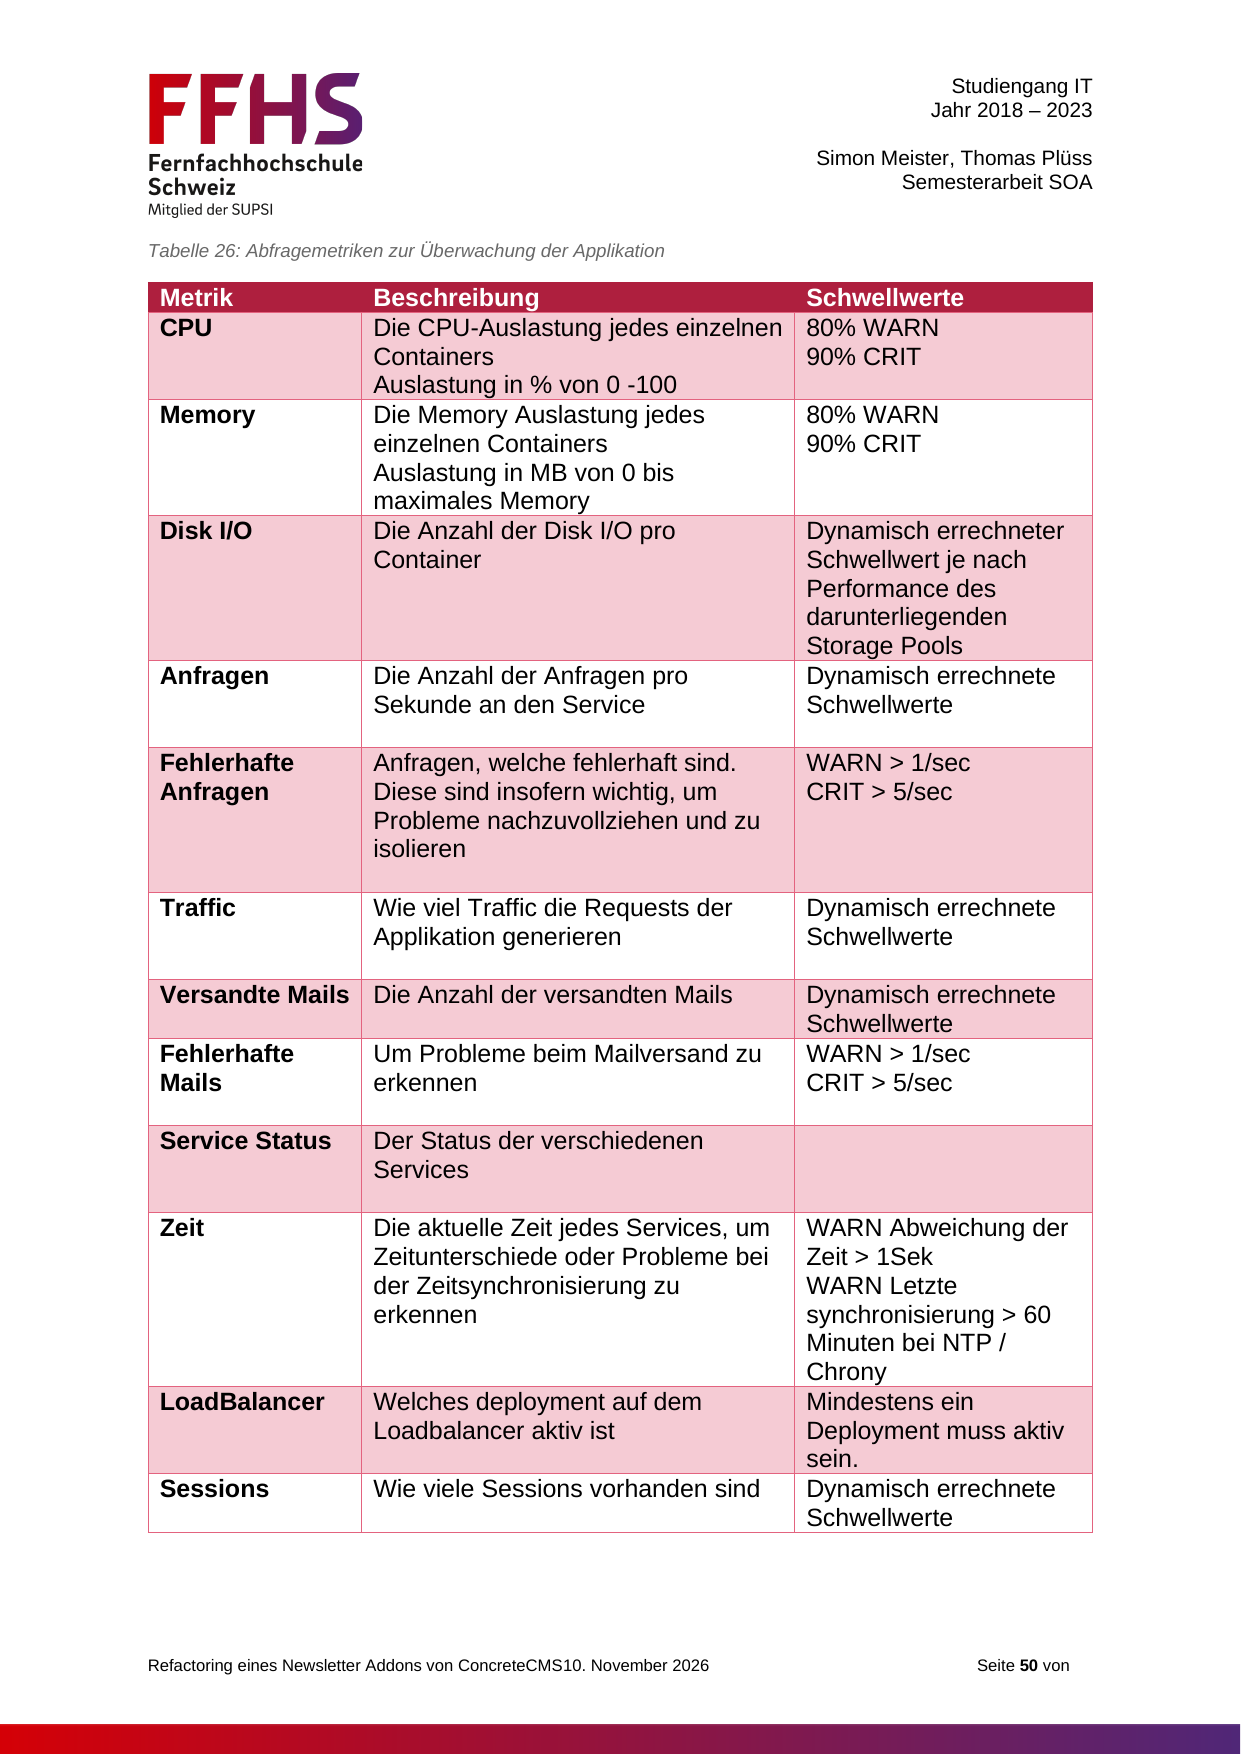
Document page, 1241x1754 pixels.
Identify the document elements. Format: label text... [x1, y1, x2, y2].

table_cell Memory [149, 400, 361, 515]
table_cell CPU [149, 313, 361, 399]
table_cell Welches deployment auf dem Loadbalancer aktiv ist [362, 1387, 794, 1473]
table_cell Die CPU-Auslastung jedes einzelnen Containers Auslastung in % von 0 -100 [362, 313, 794, 399]
table_cell Fehlerhafte Mails [149, 1039, 361, 1125]
picture [0, 1724, 1241, 1754]
table_cell Anfragen, welche fehlerhaft sind. Diese sind insofern wichtig, um Probleme nachzuvollziehen und zu isolieren [362, 748, 794, 892]
table_cell WARN Abweichung der Zeit > 1Sek WARN Letzte synchronisierung > 60 Minuten bei NTP / Chrony [795, 1213, 1092, 1386]
table_cell Dynamisch errechnete Schwellwerte [795, 980, 1092, 1038]
table_cell Dynamisch errechnete Schwellwerte [795, 893, 1092, 979]
table_cell Traffic [149, 893, 361, 979]
table_cell Sessions [149, 1474, 361, 1532]
table_cell Die Anzahl der versandten Mails [362, 980, 794, 1038]
table_cell WARN > 1/sec CRIT > 5/sec [795, 1039, 1092, 1125]
table_cell Die aktuelle Zeit jedes Services, um Zeitunterschiede oder Probleme bei der Zeitsynchronisierung zu erkennen [362, 1213, 794, 1386]
table_cell Disk I/O [149, 516, 361, 660]
table_cell [795, 1126, 1092, 1212]
table_cell WARN > 1/sec CRIT > 5/sec [795, 748, 1092, 892]
table_cell Zeit [149, 1213, 361, 1386]
table_cell Versandte Mails [149, 980, 361, 1038]
table_cell Die Memory Auslastung jedes einzelnen Containers Auslastung in MB von 0 bis maximales Memory [362, 400, 794, 515]
table_cell Service Status [149, 1126, 361, 1212]
table_cell Wie viel Traffic die Requests der Applikation generieren [362, 893, 794, 979]
table_cell 80% WARN 90% CRIT [795, 313, 1092, 399]
table_cell Dynamisch errechnete Schwellwerte [795, 661, 1092, 747]
table_cell Mindestens ein Deployment muss aktiv sein. [795, 1387, 1092, 1473]
table_cell Die Anzahl der Anfragen pro Sekunde an den Service [362, 661, 794, 747]
table_cell Dynamisch errechneter Schwellwert je nach Performance des darunterliegenden Storage Pools [795, 516, 1092, 660]
table_cell Um Probleme beim Mailversand zu erkennen [362, 1039, 794, 1125]
table_header Beschreibung [362, 283, 794, 312]
table_cell LoadBalancer [149, 1387, 361, 1473]
table_cell Wie viele Sessions vorhanden sind [362, 1474, 794, 1532]
table_header Schwellwerte [795, 283, 1092, 312]
picture [148, 73, 363, 218]
table_cell Dynamisch errechnete Schwellwerte [795, 1474, 1092, 1532]
table_cell Die Anzahl der Disk I/O pro Container [362, 516, 794, 660]
table_cell Anfragen [149, 661, 361, 747]
table_cell Der Status der verschiedenen Services [362, 1126, 794, 1212]
table_cell Fehlerhafte Anfragen [149, 748, 361, 892]
table_cell 80% WARN 90% CRIT [795, 400, 1092, 515]
table_header Metrik [149, 283, 361, 312]
